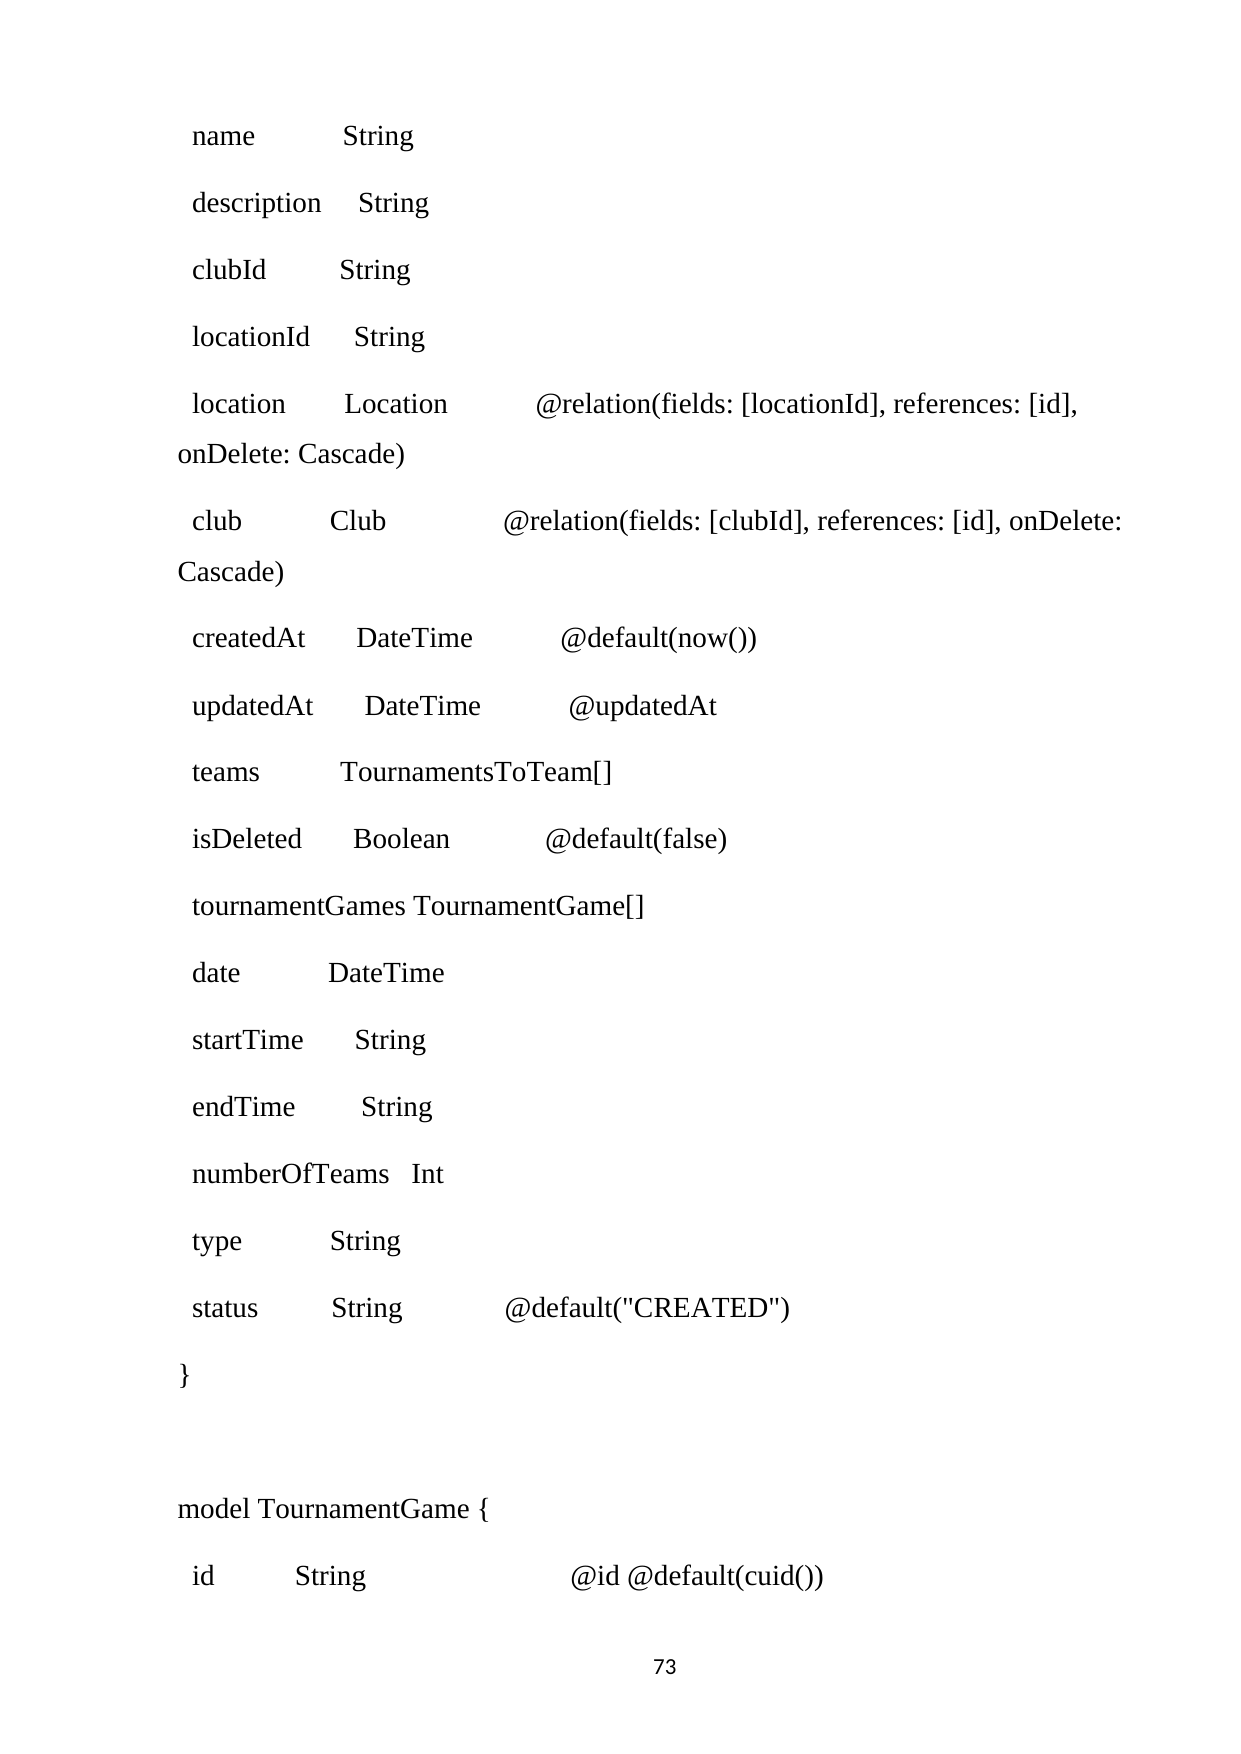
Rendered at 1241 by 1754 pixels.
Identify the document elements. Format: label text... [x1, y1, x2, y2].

text updatedAt DateTime @updatedAt [177, 688, 1152, 721]
text locationId String [177, 319, 1152, 353]
text teams TournamentsToTeam[] [177, 754, 1152, 788]
text clubId String [177, 252, 1152, 286]
text createdAt DateTime @default(now()) [177, 621, 1152, 654]
text tournamentGames TournamentGame[] [177, 888, 1152, 922]
text name String [177, 118, 1152, 152]
text date DateTime [177, 956, 1152, 989]
text numberOfTeams Int [177, 1156, 1152, 1190]
text isDeleted Boolean @default(false) [177, 822, 1152, 855]
text endTime String [177, 1089, 1152, 1123]
text id String @id @default(cuid()) [177, 1558, 1152, 1592]
text description String [177, 185, 1152, 219]
text model TournamentGame { [177, 1491, 1152, 1525]
text location Location @relation(fields: [locationId], references: [id], onDelete: Cascade) [177, 386, 1152, 470]
text status String @default("CREATED") [177, 1290, 1152, 1324]
text startTime String [177, 1022, 1152, 1056]
text type String [177, 1223, 1152, 1257]
text club Club @relation(fields: [clubId], references: [id], onDelete: Cascade) [177, 503, 1152, 587]
text } [177, 1357, 1152, 1391]
